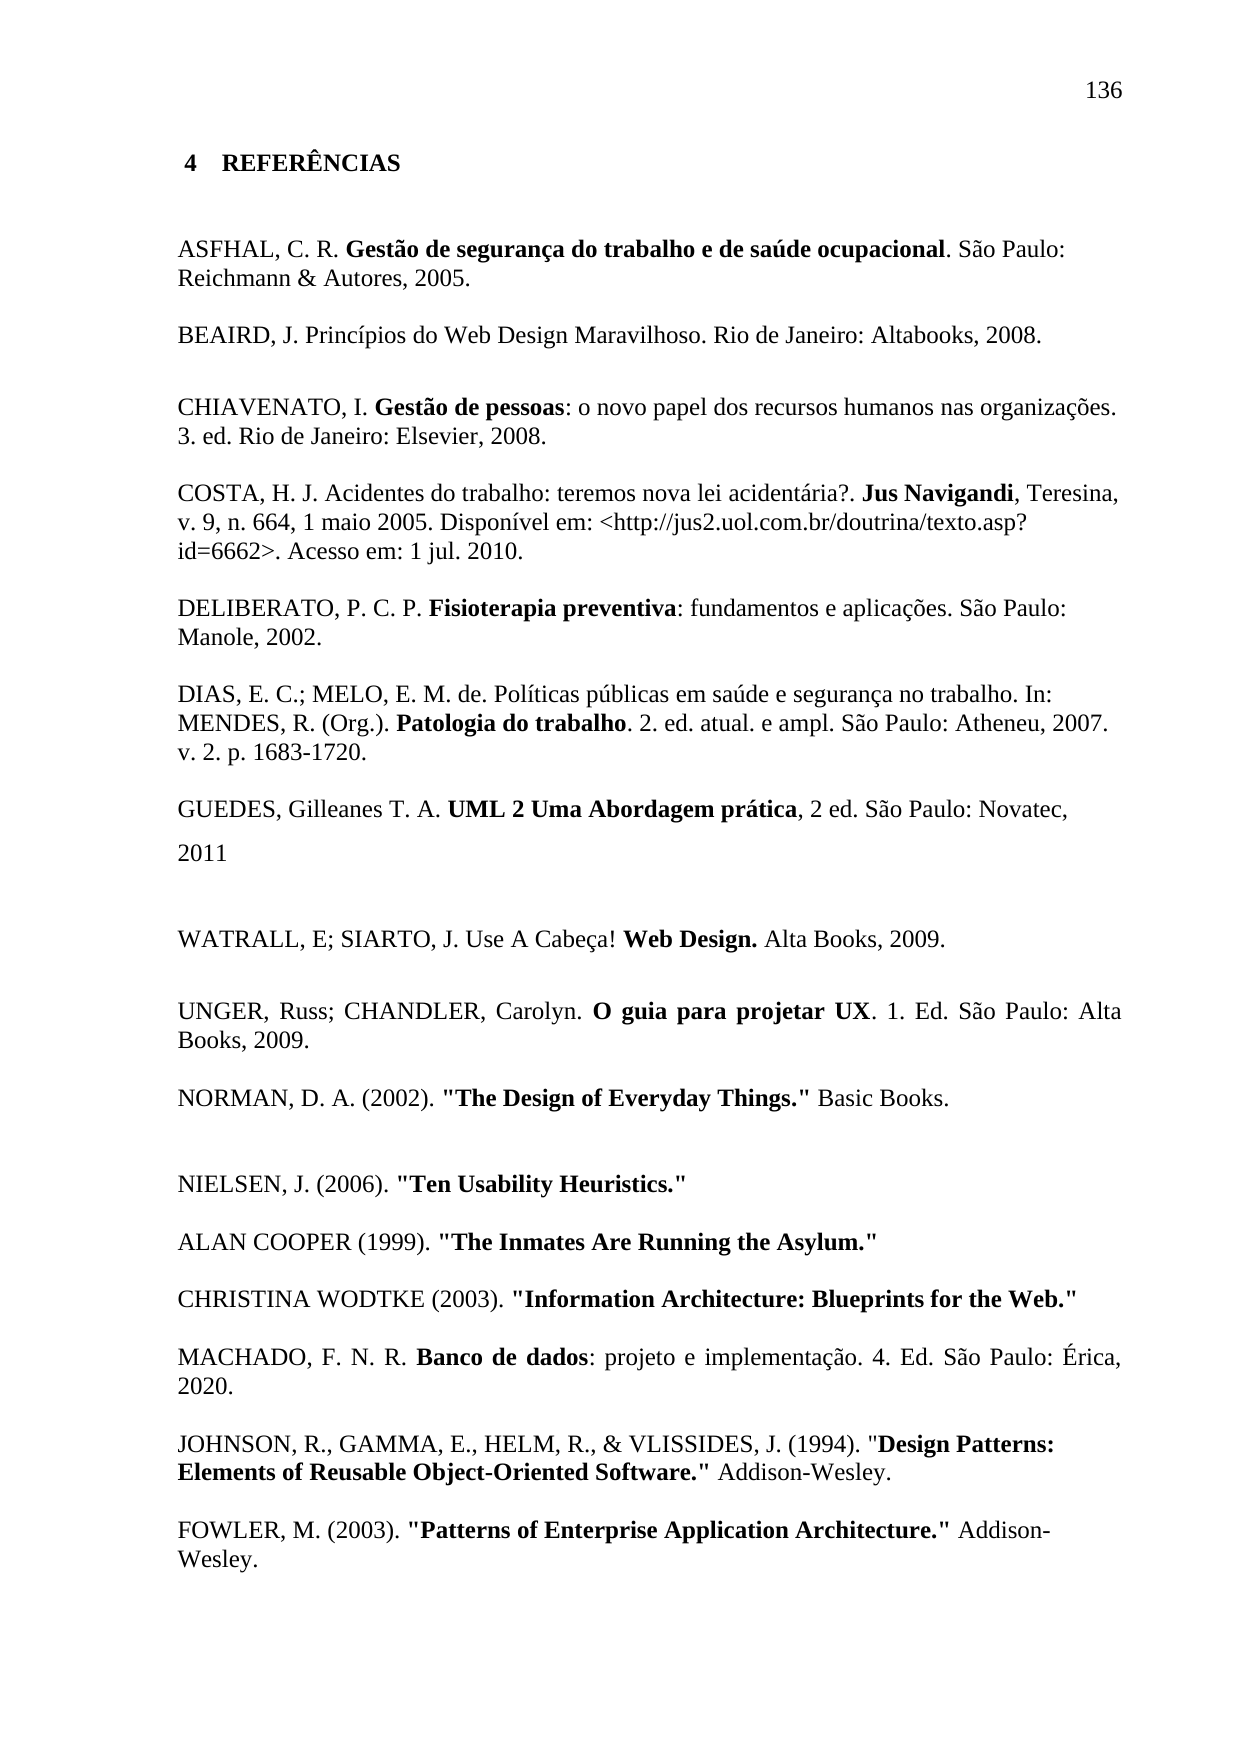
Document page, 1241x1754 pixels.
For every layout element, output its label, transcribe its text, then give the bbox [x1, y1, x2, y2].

text DELIBERATO, P. C. P. Fisioterapia preventiva: fundamentos e aplicações. São Paulo: Manole, 2002. [177, 593, 1122, 651]
text CHIAVENATO, I. Gestão de pessoas: o novo papel dos recursos humanos nas organizações. 3. ed. Rio de Janeiro: Elsevier, 2008. [177, 392, 1122, 449]
text ALAN COOPER (1999). "The Inmates Are Running the Asylum." [177, 1227, 1122, 1255]
text UNGER, Russ; CHANDLER, Carolyn. O guia para projetar UX. 1. Ed. São Paulo: Alta Books, 2009. [177, 996, 1122, 1054]
text NIELSEN, J. (2006). "Ten Usability Heuristics." [177, 1169, 1122, 1198]
text ASFHAL, C. R. Gestão de segurança do trabalho e de saúde ocupacional. São Paulo: Reichmann & Autores, 2005. [177, 234, 1122, 291]
text WATRALL, E; SIARTO, J. Use A Cabeça! Web Design. Alta Books, 2009. [177, 924, 1122, 953]
text DIAS, E. C.; MELO, E. M. de. Políticas públicas em saúde e segurança no trabalho. In: MENDES, R. (Org.). Patologia do trabalho. 2. ed. atual. e ampl. São Paulo: Atheneu, 2007. v. 2. p. 1683-1720. [177, 679, 1122, 766]
text NORMAN, D. A. (2002). "The Design of Everyday Things." Basic Books. [177, 1083, 1122, 1112]
text BEAIRD, J. Princípios do Web Design Maravilhoso. Rio de Janeiro: Altabooks, 2008. [177, 320, 1122, 349]
text JOHNSON, R., GAMMA, E., HELM, R., & VLISSIDES, J. (1994). "Design Patterns: Elements of Reusable Object-Oriented Software." Addison-Wesley. [177, 1429, 1122, 1486]
text FOWLER, M. (2003). "Patterns of Enterprise Application Architecture." Addison-Wesley. [177, 1515, 1122, 1572]
text GUEDES, Gilleanes T. A. UML 2 Uma Abordagem prática, 2 ed. São Paulo: Novatec, 2011 [177, 794, 1122, 866]
text COSTA, H. J. Acidentes do trabalho: teremos nova lei acidentária?. Jus Navigandi, Teresina, v. 9, n. 664, 1 maio 2005. Disponível em: <http://jus2.uol.com.br/doutrina/texto.asp?id=6662>. Acesso em: 1 jul. 2010. [177, 478, 1122, 564]
text MACHADO, F. N. R. Banco de dados: projeto e implementação. 4. Ed. São Paulo: Érica, 2020. [177, 1342, 1122, 1399]
subtitle REFERÊNCIAS [184, 148, 1122, 176]
text CHRISTINA WODTKE (2003). "Information Architecture: Blueprints for the Web." [177, 1284, 1122, 1313]
